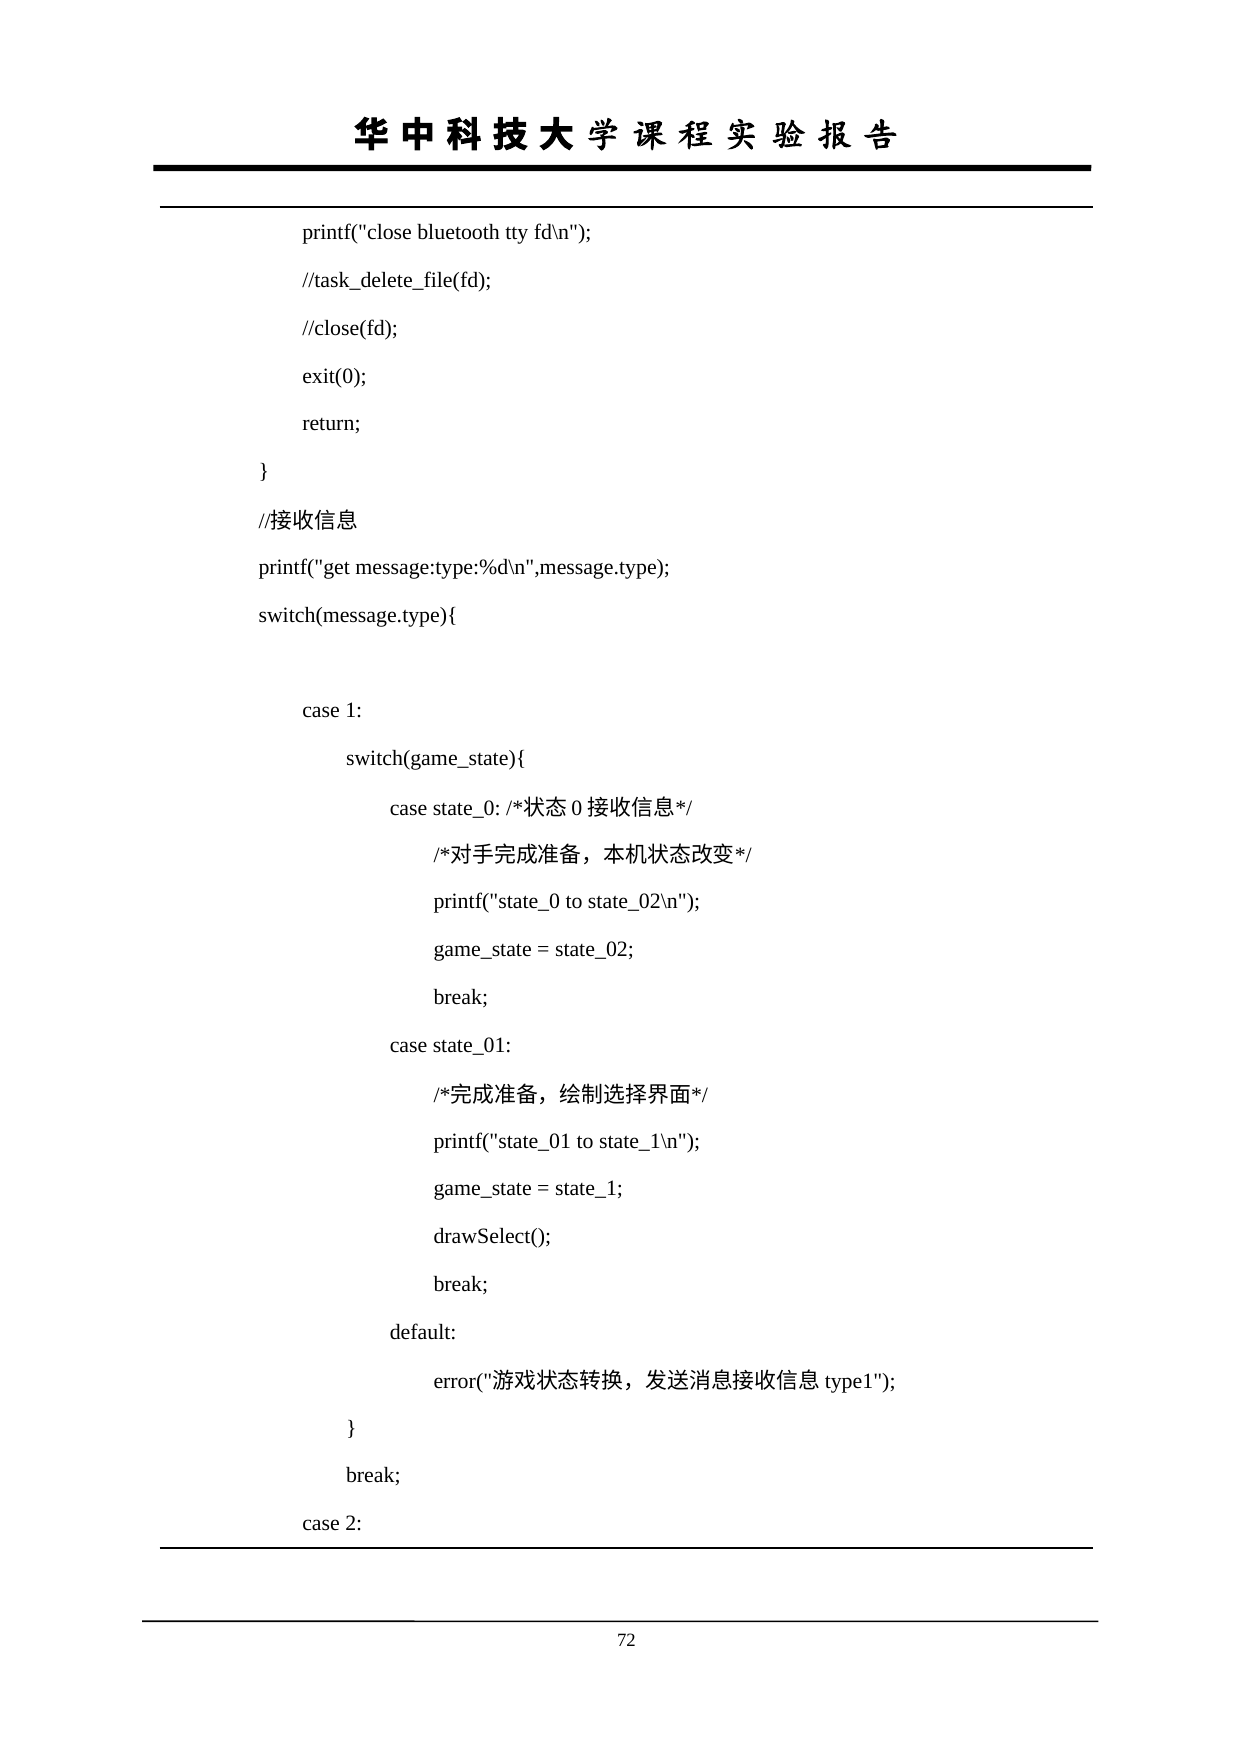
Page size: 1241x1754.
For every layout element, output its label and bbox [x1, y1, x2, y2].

table_header [160, 208, 1093, 1547]
